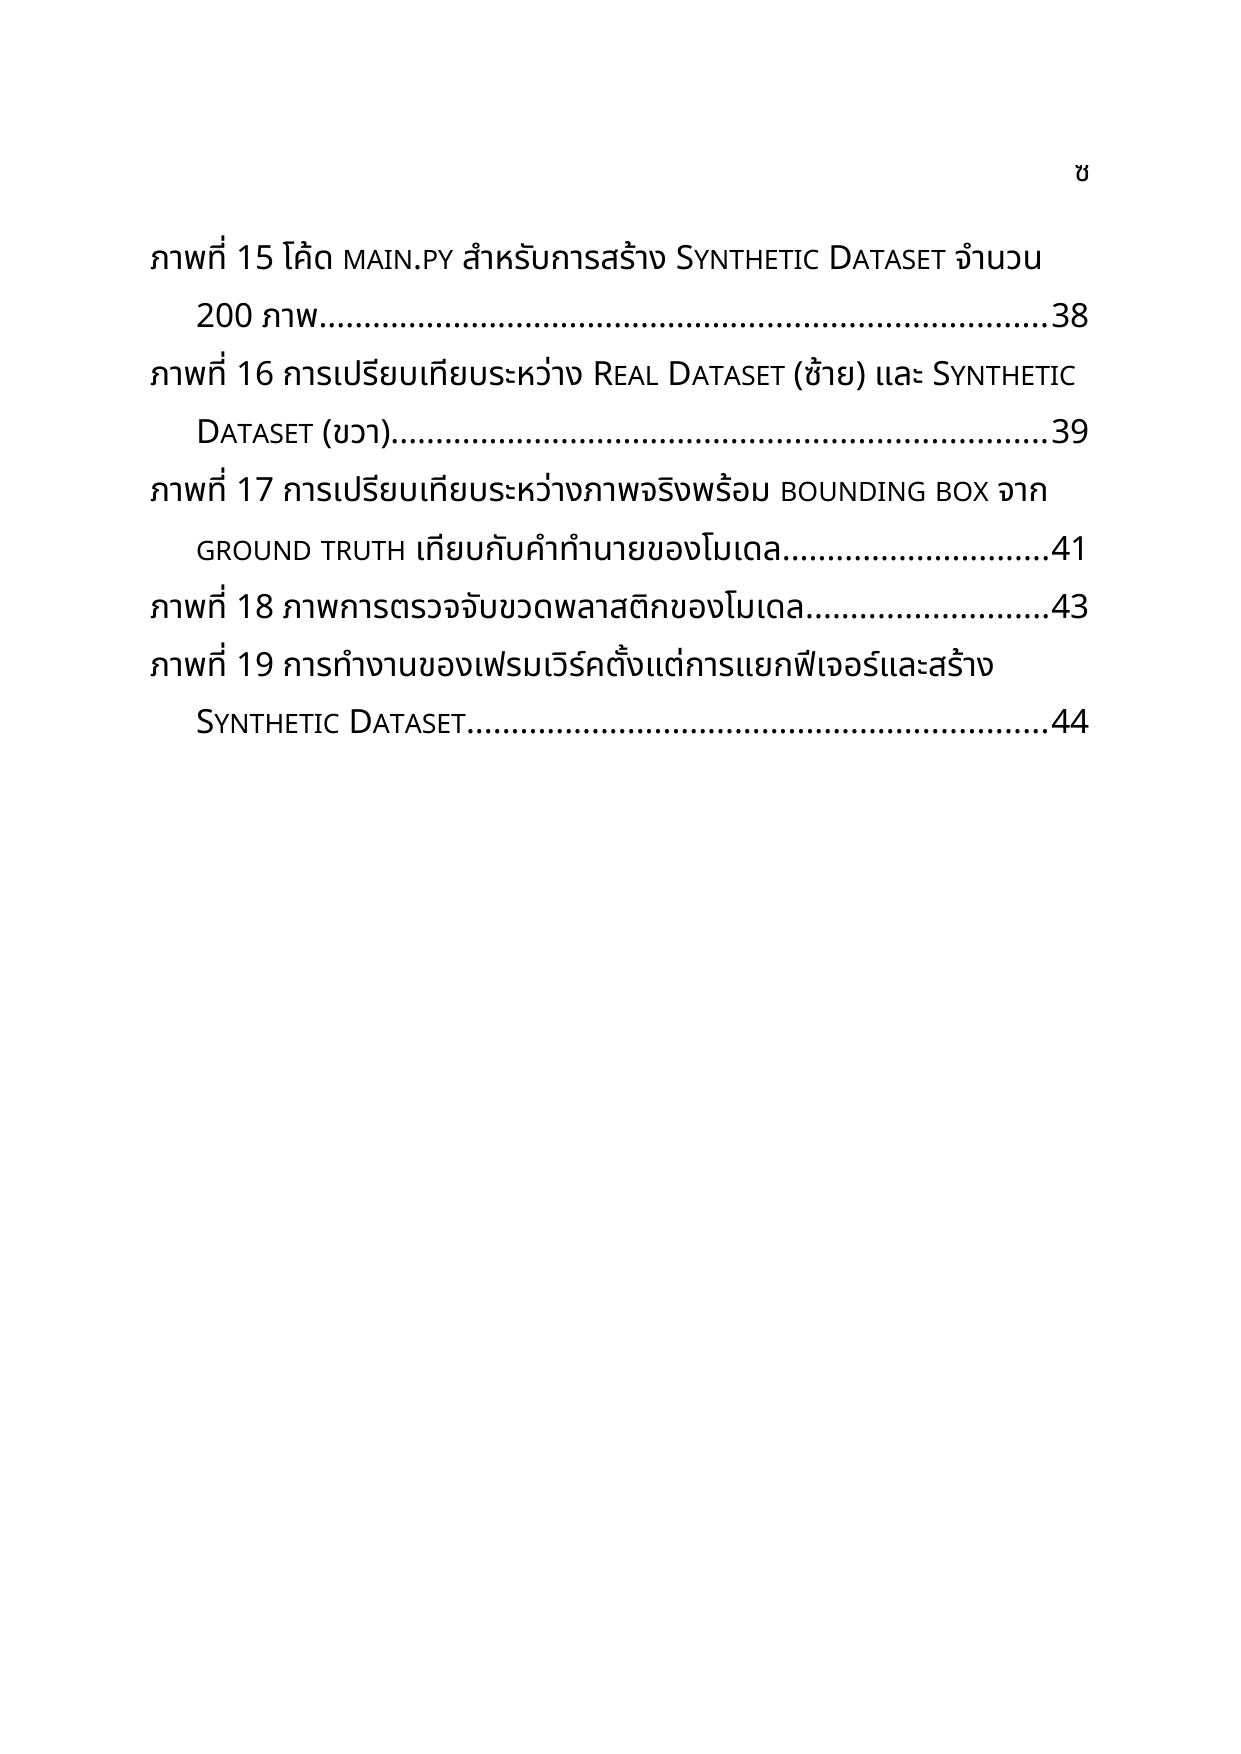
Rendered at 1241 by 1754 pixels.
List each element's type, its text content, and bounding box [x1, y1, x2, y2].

text ภาพที่ 17 การเปรียบเทียบระหว่างภาพจริงพร้อม bounding box จาก ground truth เทียบกับคำทำนายของโมเดล 41 [150, 466, 1090, 575]
text ภาพที่ 19 การทำงานของเฟรมเวิร์คตั้งแต่การแยกฟีเจอร์และสร้าง Synthetic Dataset 44 [150, 641, 1090, 743]
text ภาพที่ 18 ภาพการตรวจจับขวดพลาสติกของโมเดล 43 [150, 582, 1090, 633]
text ภาพที่ 16 การเปรียบเทียบระหว่าง Real Dataset (ซ้าย) และ Synthetic Dataset (ขวา) 39 [150, 350, 1090, 459]
text ภาพที่ 15 โค้ด main.py สำหรับการสร้าง Synthetic Dataset จำนวน 200 ภาพ 38 [150, 234, 1090, 342]
